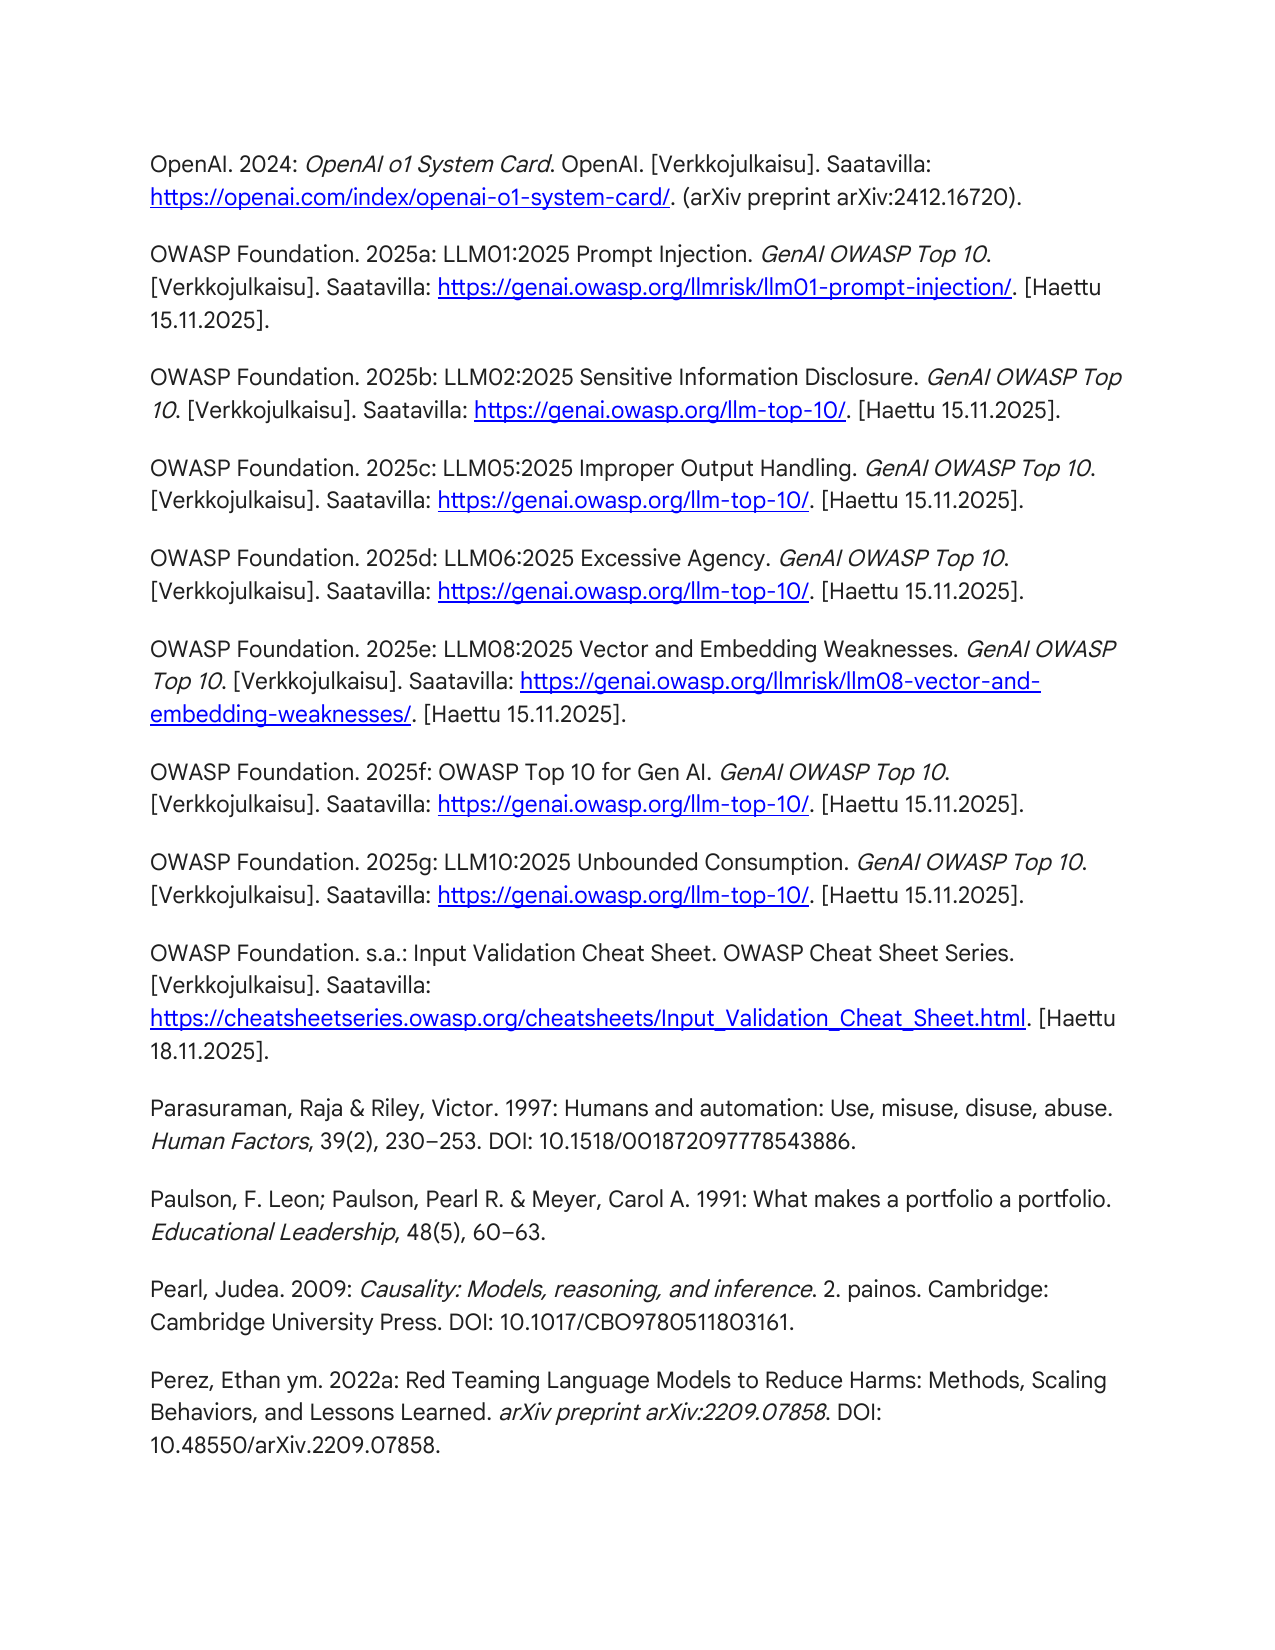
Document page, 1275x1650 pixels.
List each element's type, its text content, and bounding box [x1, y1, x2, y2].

text OWASP Foundation. 2025g: LLM10:2025 Unbounded Consumption. GenAI OWASP Top 10. [Verkkojulkaisu]. Saatavilla: https://genai.owasp.org/llm-top-10/. [Haettu 15.11.2025]. [150, 848, 1125, 910]
text OWASP Foundation. 2025d: LLM06:2025 Excessive Agency. GenAI OWASP Top 10. [Verkkojulkaisu]. Saatavilla: https://genai.owasp.org/llm-top-10/. [Haettu 15.11.2025]. [150, 544, 1125, 606]
text OWASP Foundation. 2025a: LLM01:2025 Prompt Injection. GenAI OWASP Top 10. [Verkkojulkaisu]. Saatavilla: https://genai.owasp.org/llmrisk/llm01-prompt-injection/. [Haettu 15.11.2025]. [150, 240, 1125, 334]
text OWASP Foundation. 2025f: OWASP Top 10 for Gen AI. GenAI OWASP Top 10. [Verkkojulkaisu]. Saatavilla: https://genai.owasp.org/llm-top-10/. [Haettu 15.11.2025]. [150, 758, 1125, 819]
text Parasuraman, Raja & Riley, Victor. 1997: Humans and automation: Use, misuse, disuse, abuse. Human Factors, 39(2), 230–253. DOI: 10.1518/001872097778543886. [150, 1094, 1125, 1156]
text Paulson, F. Leon; Paulson, Pearl R. & Meyer, Carol A. 1991: What makes a portfolio a portfolio. Educational Leadership, 48(5), 60–63. [150, 1185, 1125, 1246]
text OWASP Foundation. 2025b: LLM02:2025 Sensitive Information Disclosure. GenAI OWASP Top 10. [Verkkojulkaisu]. Saatavilla: https://genai.owasp.org/llm-top-10/. [Haettu 15.11.2025]. [150, 363, 1125, 425]
text OpenAI. 2024: OpenAI o1 System Card. OpenAI. [Verkkojulkaisu]. Saatavilla: https://openai.com/index/openai-o1-system-card/. (arXiv preprint arXiv:2412.16720). [150, 150, 1125, 211]
text OWASP Foundation. s.a.: Input Validation Cheat Sheet. OWASP Cheat Sheet Series. [Verkkojulkaisu]. Saatavilla: https://cheatsheetseries.owasp.org/cheatsheets/Input_Validation_Cheat_Sheet.html. [Haettu 18.11.2025]. [150, 939, 1125, 1066]
text OWASP Foundation. 2025e: LLM08:2025 Vector and Embedding Weaknesses. GenAI OWASP Top 10. [Verkkojulkaisu]. Saatavilla: https://genai.owasp.org/llmrisk/llm08-vector-and-embedding-weaknesses/. [Haettu 15.11.2025]. [150, 635, 1125, 729]
text OWASP Foundation. 2025c: LLM05:2025 Improper Output Handling. GenAI OWASP Top 10. [Verkkojulkaisu]. Saatavilla: https://genai.owasp.org/llm-top-10/. [Haettu 15.11.2025]. [150, 454, 1125, 515]
text Pearl, Judea. 2009: Causality: Models, reasoning, and inference. 2. painos. Cambridge: Cambridge University Press. DOI: 10.1017/CBO9780511803161. [150, 1275, 1125, 1337]
text Perez, Ethan ym. 2022a: Red Teaming Language Models to Reduce Harms: Methods, Scaling Behaviors, and Lessons Learned. arXiv preprint arXiv:2209.07858. DOI: 10.48550/arXiv.2209.07858. [150, 1366, 1125, 1460]
